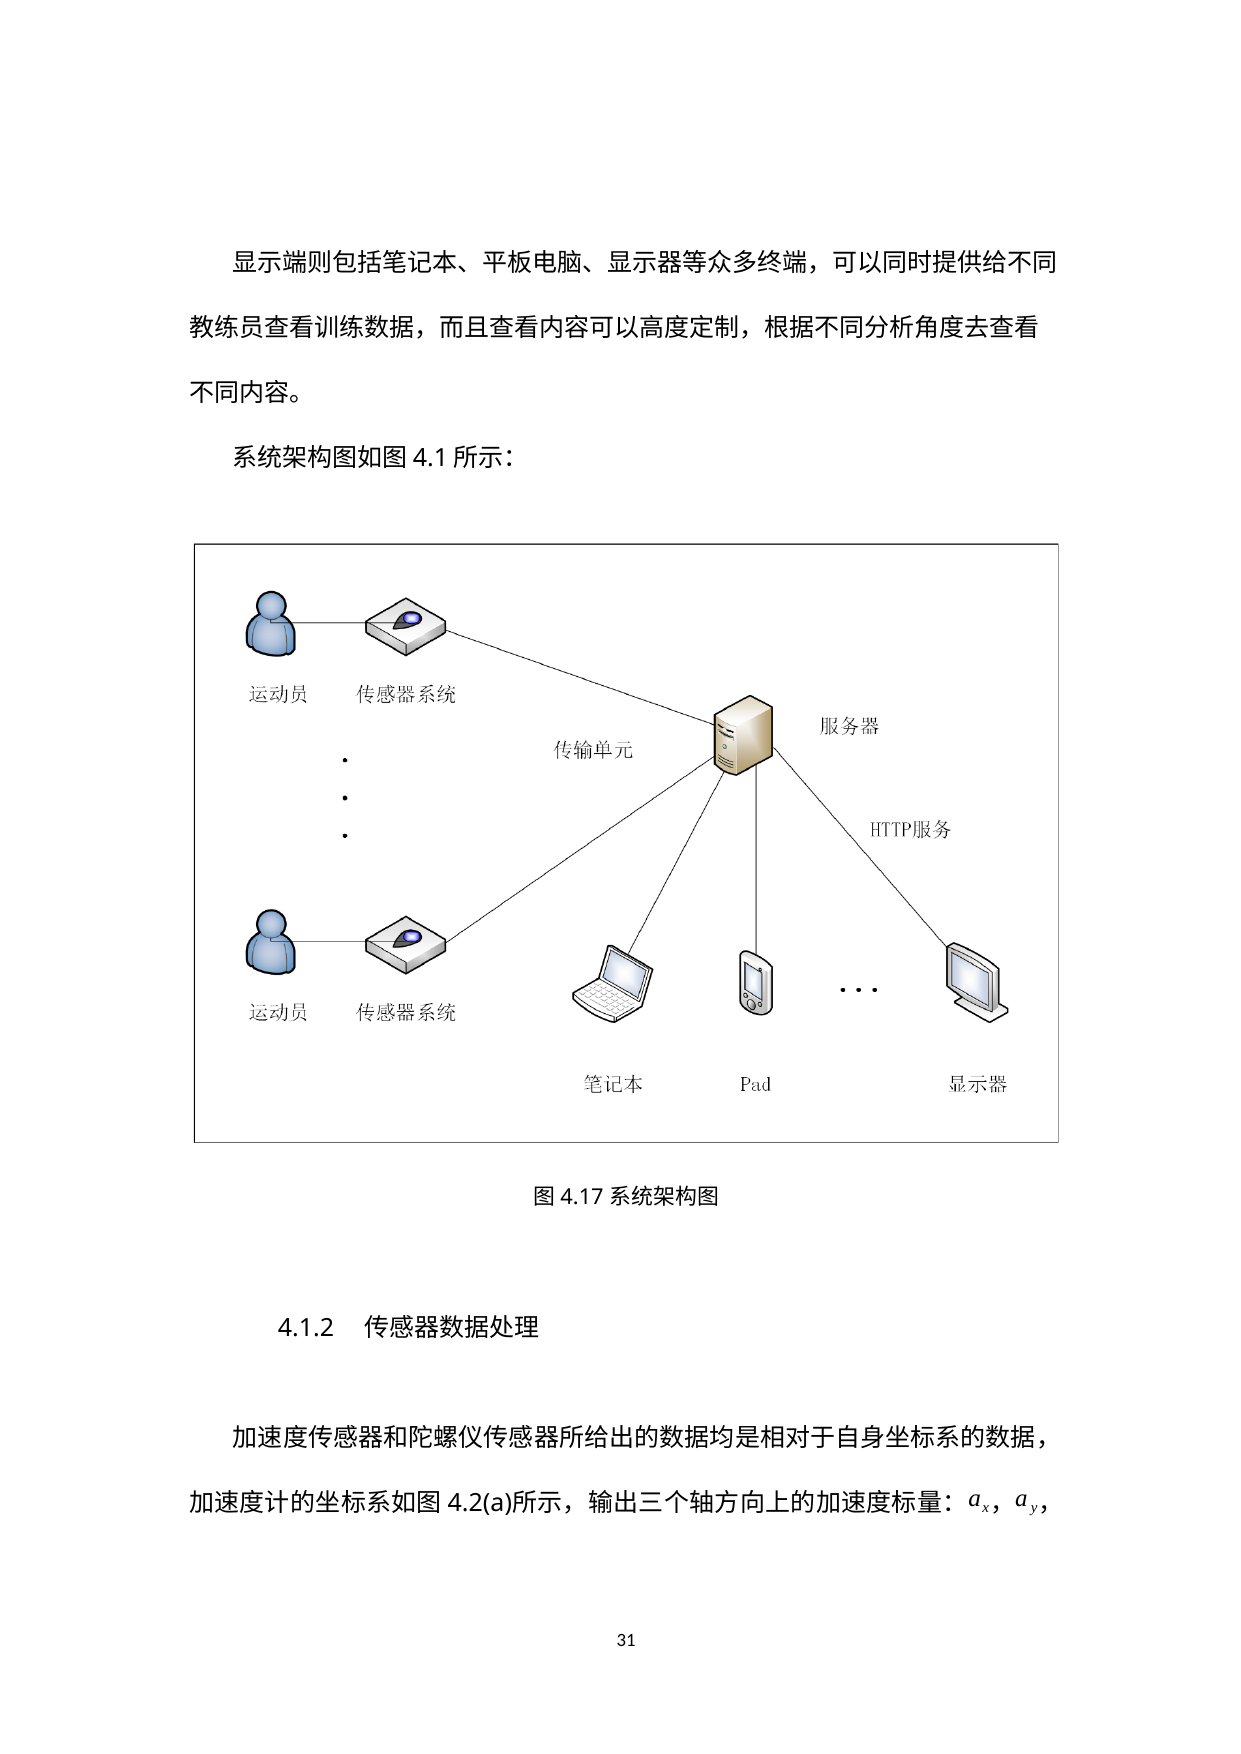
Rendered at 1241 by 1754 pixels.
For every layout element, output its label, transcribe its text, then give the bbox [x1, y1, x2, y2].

picture [193, 543, 1059, 1143]
text 显示端则包括笔记本、平板电脑、显示器等众多终端，可以同时提供给不同教练员查看训练数据，而且查看内容可以高度定制，根据不同分析角度去查看不同内容。 [189, 228, 1063, 423]
text 系统架构图如图4.1所示： [189, 423, 1063, 488]
subtitle 传感器数据处理 [278, 1293, 1063, 1358]
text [189, 1403, 1063, 1533]
